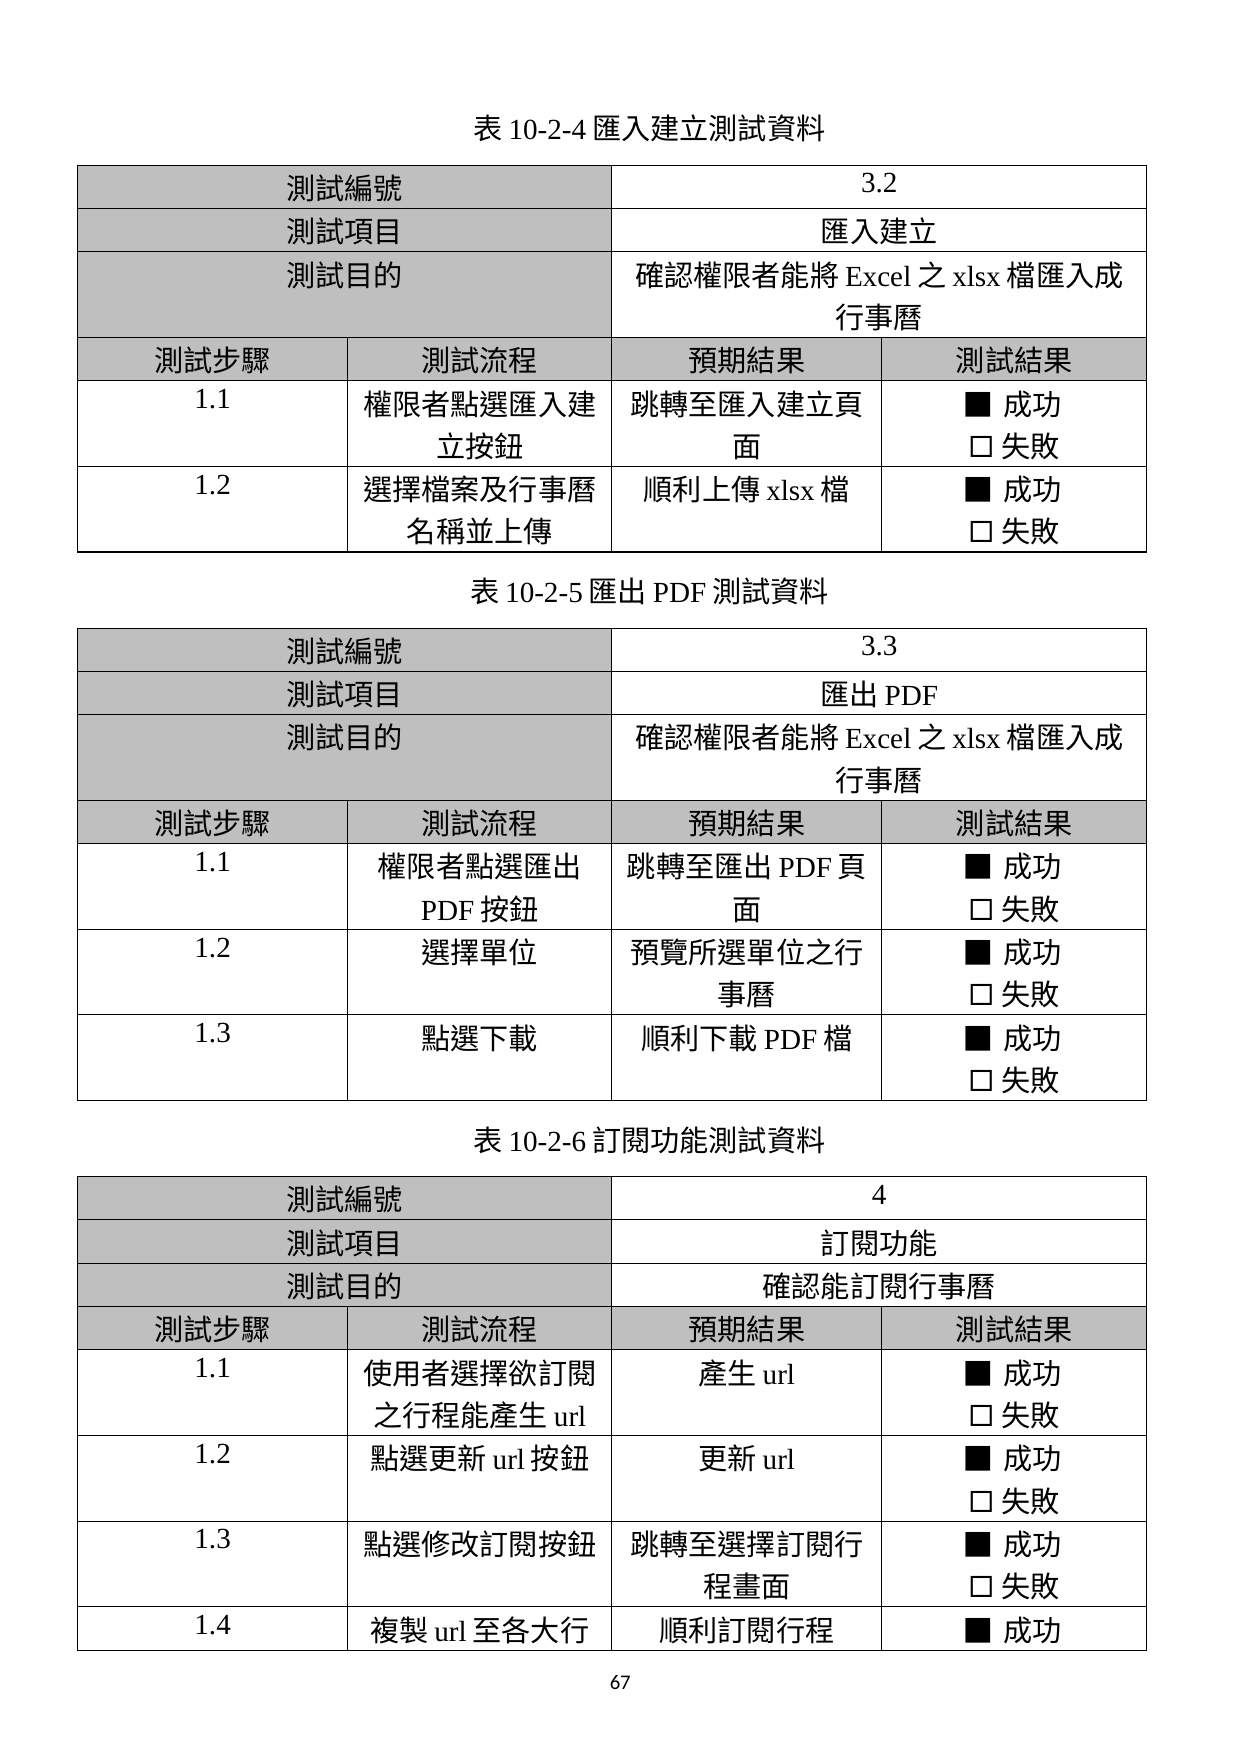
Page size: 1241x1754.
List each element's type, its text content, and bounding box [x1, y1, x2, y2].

table_cell 測試目的 [78, 252, 611, 337]
table_cell 點選修改訂閱按鈕 [348, 1522, 611, 1606]
table_cell 匯入建立 [612, 209, 1146, 251]
table_cell 1.2 [78, 930, 347, 1014]
table_cell 測試流程 [348, 338, 611, 380]
table_cell 確認能訂閱行事曆 [612, 1264, 1146, 1306]
table_cell 測試項目 [78, 1220, 611, 1263]
table_cell 跳轉至選擇訂閱行程畫面 [612, 1522, 881, 1606]
table_cell 測試步驟 [78, 801, 347, 843]
table_header 3.3 [612, 629, 1146, 671]
table_cell 測試目的 [78, 1264, 611, 1306]
table_cell 使用者選擇欲訂閱之行程能產生url [348, 1350, 611, 1435]
table_cell 確認權限者能將Excel之xlsx檔匯入成行事曆 [612, 715, 1146, 800]
table_cell 1.3 [78, 1015, 347, 1100]
table_cell 順利訂閱行程 [612, 1607, 881, 1649]
table_cell 成功 失敗 [882, 467, 1146, 551]
table_cell 跳轉至匯入建立頁面 [612, 381, 881, 466]
table_cell 1.2 [78, 1436, 347, 1521]
table_cell 測試目的 [78, 715, 611, 800]
table_cell 確認權限者能將Excel之xlsx檔匯入成行事曆 [612, 252, 1146, 337]
text 表10-2-6訂閱功能測試資料 [89, 1101, 1152, 1176]
table_cell 成功 失敗 [882, 1522, 1146, 1606]
text 表10-2-5匯出PDF測試資料 [89, 552, 1152, 627]
table_cell 順利上傳xlsx檔 [612, 467, 881, 551]
table_cell 選擇檔案及行事曆名稱並上傳 [348, 467, 611, 551]
table_cell 測試流程 [348, 1307, 611, 1349]
table_cell 點選下載 [348, 1015, 611, 1100]
table_cell 1.1 [78, 1350, 347, 1435]
table_cell 預期結果 [612, 338, 881, 380]
table_cell 跳轉至匯出PDF頁面 [612, 844, 881, 929]
table_cell 測試項目 [78, 209, 611, 251]
table_header 測試編號 [78, 1177, 611, 1219]
table_cell 1.1 [78, 844, 347, 929]
table_cell 測試結果 [882, 1307, 1146, 1349]
table_cell 測試結果 [882, 801, 1146, 843]
table_cell 成功 失敗 [882, 1350, 1146, 1435]
table_cell 複製url至各大行事曆 [348, 1607, 611, 1649]
text 表10-2-4匯入建立測試資料 [89, 89, 1152, 164]
table_cell 預期結果 [612, 1307, 881, 1349]
table_cell 點選更新url按鈕 [348, 1436, 611, 1521]
table_header 4 [612, 1177, 1146, 1219]
table_cell 測試步驟 [78, 1307, 347, 1349]
table_cell 匯出PDF [612, 672, 1146, 714]
table_cell 訂閱功能 [612, 1220, 1146, 1263]
table_cell 成功 失敗 [882, 1015, 1146, 1100]
table_header 測試編號 [78, 629, 611, 671]
table_cell 成功 失敗 [882, 1607, 1146, 1649]
table_cell 順利下載PDF檔 [612, 1015, 881, 1100]
table_cell 1.3 [78, 1522, 347, 1606]
table_cell 成功 失敗 [882, 930, 1146, 1014]
table_cell 選擇單位 [348, 930, 611, 1014]
table_cell 產生url [612, 1350, 881, 1435]
table_cell 1.4 [78, 1607, 347, 1649]
table_cell 1.2 [78, 467, 347, 551]
table_cell 成功 失敗 [882, 844, 1146, 929]
table_cell 測試流程 [348, 801, 611, 843]
table_cell 預覽所選單位之行事曆 [612, 930, 881, 1014]
table_cell 更新url [612, 1436, 881, 1521]
table_header 測試編號 [78, 166, 611, 208]
table_cell 測試結果 [882, 338, 1146, 380]
table_cell 預期結果 [612, 801, 881, 843]
table_cell 成功 失敗 [882, 1436, 1146, 1521]
table_cell 權限者點選匯出PDF按鈕 [348, 844, 611, 929]
table_cell 測試步驟 [78, 338, 347, 380]
table_header 3.2 [612, 166, 1146, 208]
table_cell 1.1 [78, 381, 347, 466]
table_cell 成功 失敗 [882, 381, 1146, 466]
table_cell 權限者點選匯入建立按鈕 [348, 381, 611, 466]
table_cell 測試項目 [78, 672, 611, 714]
